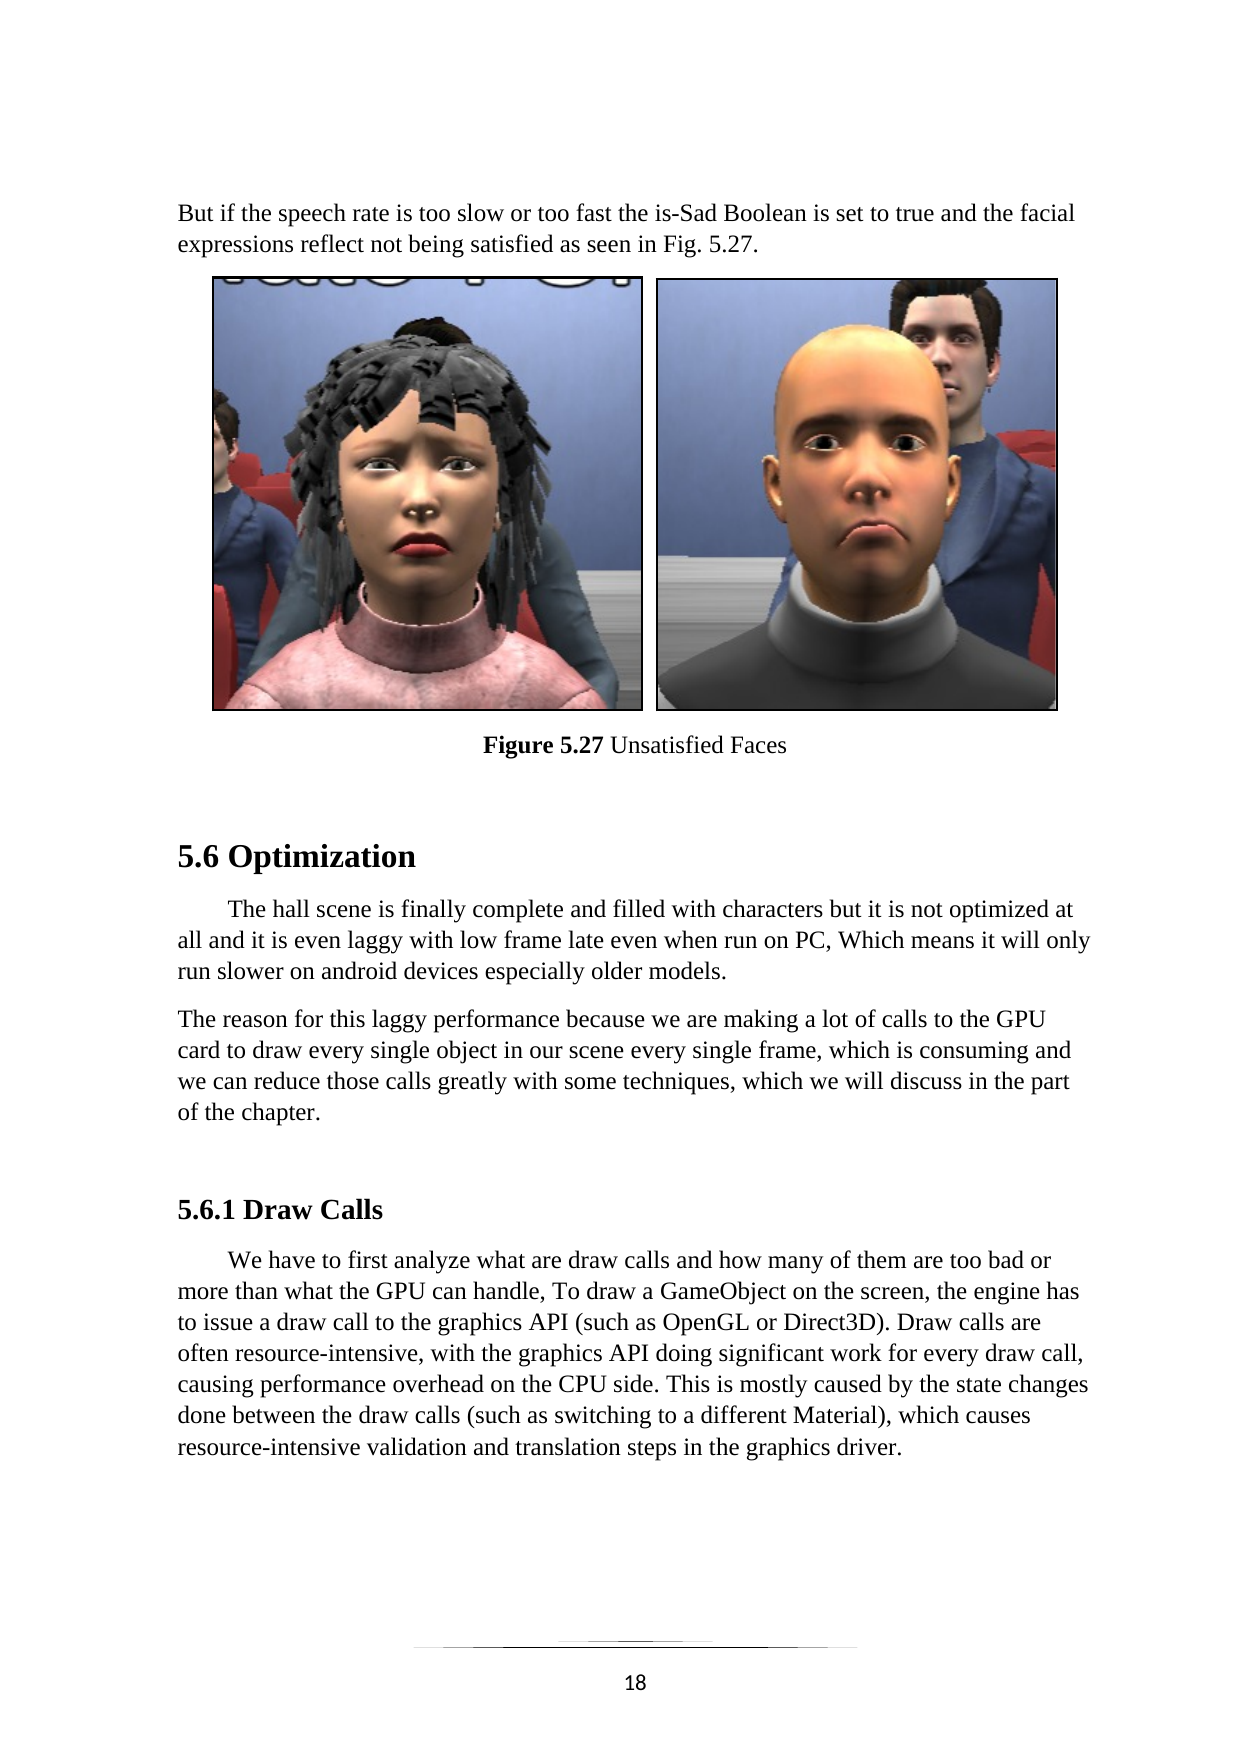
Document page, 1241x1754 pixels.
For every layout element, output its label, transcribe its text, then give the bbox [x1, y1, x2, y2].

text 5.6.1 Draw Calls [177, 1192, 1092, 1226]
picture [214, 279, 641, 709]
text The reason for this laggy performance because we are making a lot of calls to the GPU card to draw every single object in our scene every single frame, which is consuming and we can reduce those calls greatly with some techniques, which we will discuss in the part of the chapter. [177, 1004, 1092, 1126]
text We have to first analyze what are draw calls and how many of them are too bad or more than what the GPU can handle, To draw a GameObject on the screen, the engine has to issue a draw call to the graphics API (such as OpenGL or Direct3D). Draw calls are often resource-intensive, with the graphics API doing significant work for every draw call, causing performance overhead on the CPU side. This is mostly caused by the state changes done between the draw calls (such as switching to a different Material), which causes resource-intensive validation and translation steps in the graphics driver. [177, 1245, 1092, 1460]
text The hall scene is finally complete and filled with characters but it is not optimized at all and it is even laggy with low frame late even when run on PC, Which means it will only run slower on android devices especially older models. [177, 894, 1092, 985]
text But if the speech rate is too slow or too fast the is-Sad Boolean is set to true and the facial expressions reflect not being satisfied as seen in Fig. 5.27. [177, 198, 1092, 257]
text Figure 5.27 Unsatisfied Faces [177, 730, 1092, 759]
text 5.6 Optimization [177, 836, 1092, 874]
picture [658, 280, 1056, 709]
